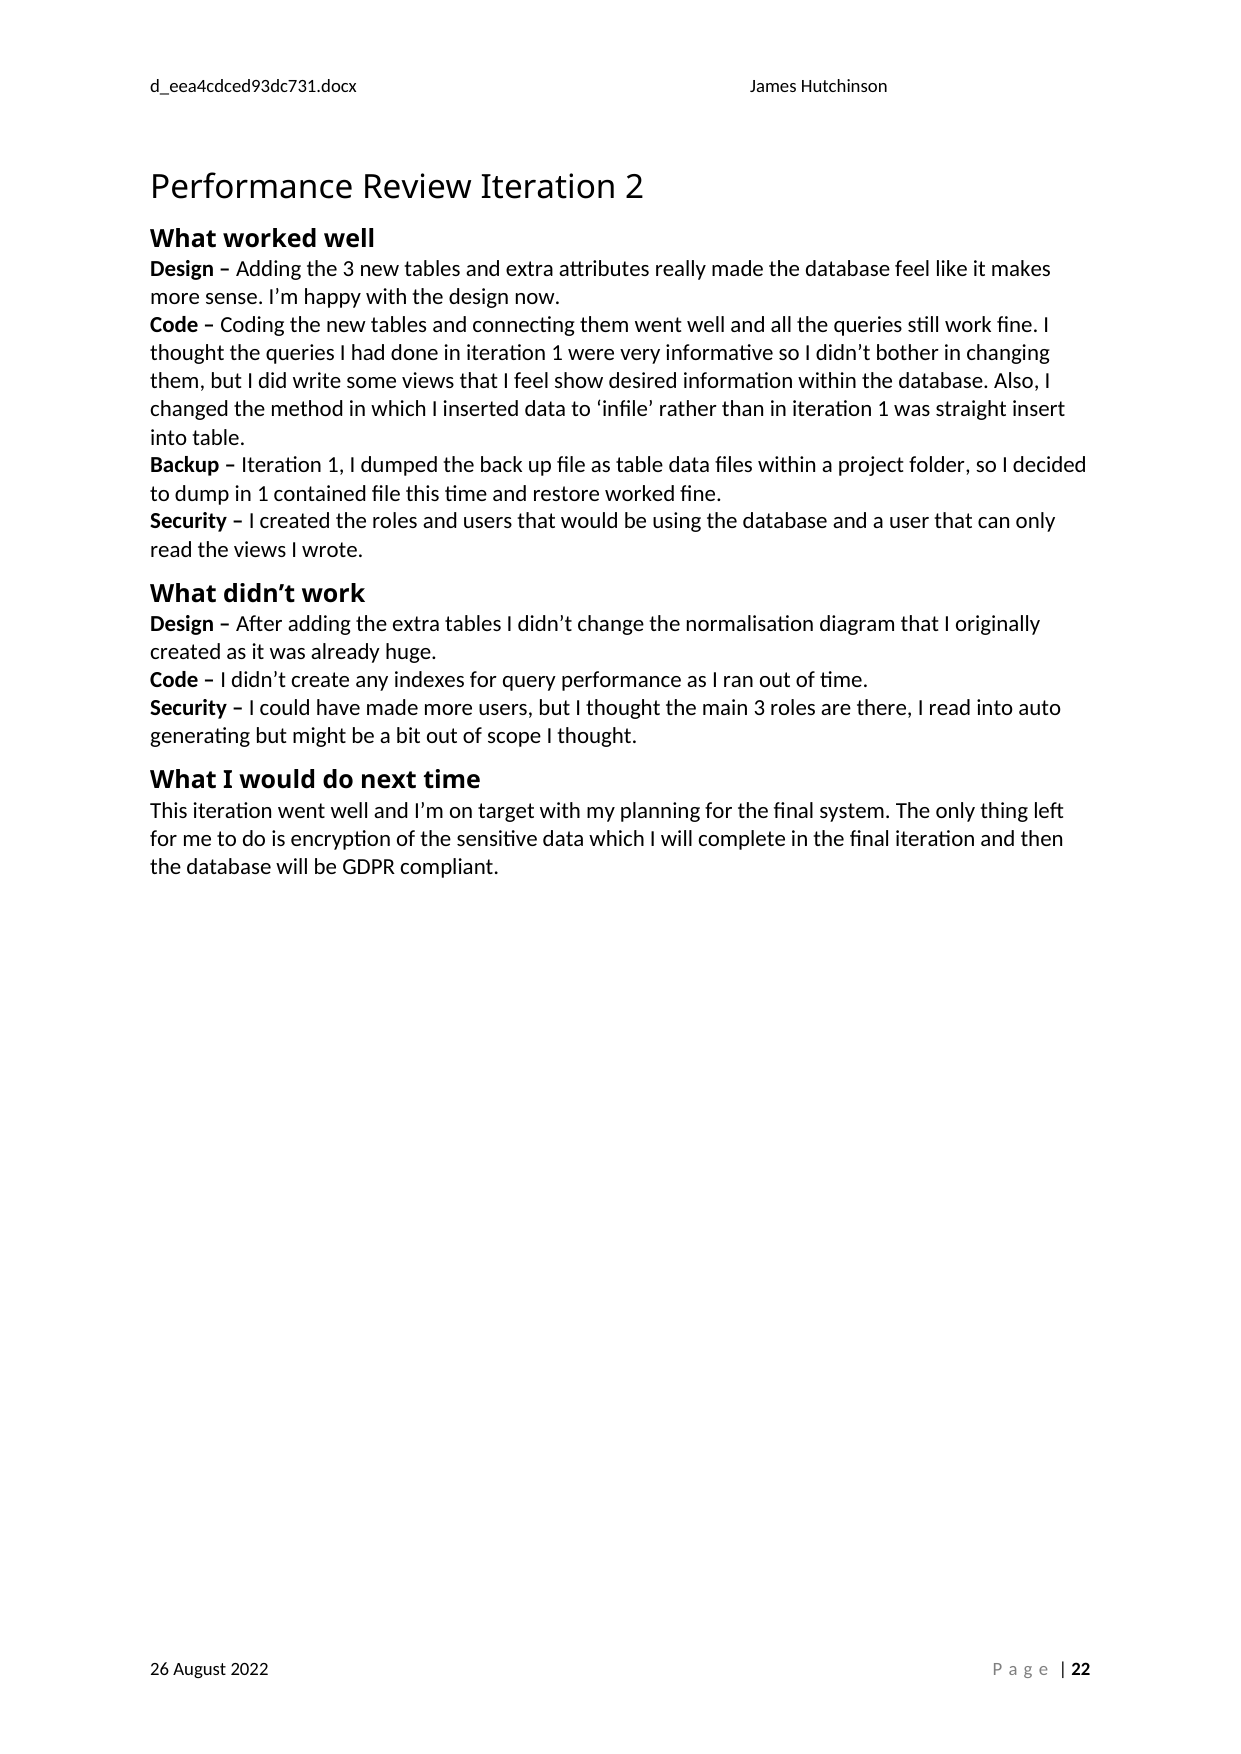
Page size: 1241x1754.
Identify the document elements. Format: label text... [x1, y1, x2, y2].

subtitle What I would do next time [150, 762, 1090, 796]
subtitle What worked well [150, 220, 1090, 254]
text Code – I didn’t create any indexes for query performance as I ran out of time. [150, 665, 1090, 693]
text This iteration went well and I’m on target with my planning for the final system. The only thing left for me to do is encryption of the sensitive data which I will complete in the final iteration and then the database will be GDPR compliant. [150, 796, 1090, 880]
text Design – Adding the 3 new tables and extra attributes really made the database feel like it makes more sense. I’m happy with the design now. [150, 254, 1090, 311]
text Design – After adding the extra tables I didn’t change the normalisation diagram that I originally created as it was already huge. [150, 609, 1090, 665]
subtitle Performance Review Iteration 2 [150, 162, 1090, 208]
text Security – I created the roles and users that would be using the database and a user that can only read the views I wrote. [150, 507, 1090, 563]
text Security – I could have made more users, but I thought the main 3 roles are there, I read into auto generating but might be a bit out of scope I thought. [150, 693, 1090, 749]
text Code – Coding the new tables and connecting them went well and all the queries still work fine. I thought the queries I had done in iteration 1 were very informative so I didn’t bother in changing them, but I did write some views that I feel show desired information within the database. Also, I changed the method in which I inserted data to ‘infile’ rather than in iteration 1 was straight insert into table. [150, 311, 1090, 451]
subtitle What didn’t work [150, 575, 1090, 609]
text Backup – Iteration 1, I dumped the back up file as table data files within a project folder, so I decided to dump in 1 contained file this time and restore worked fine. [150, 451, 1090, 507]
